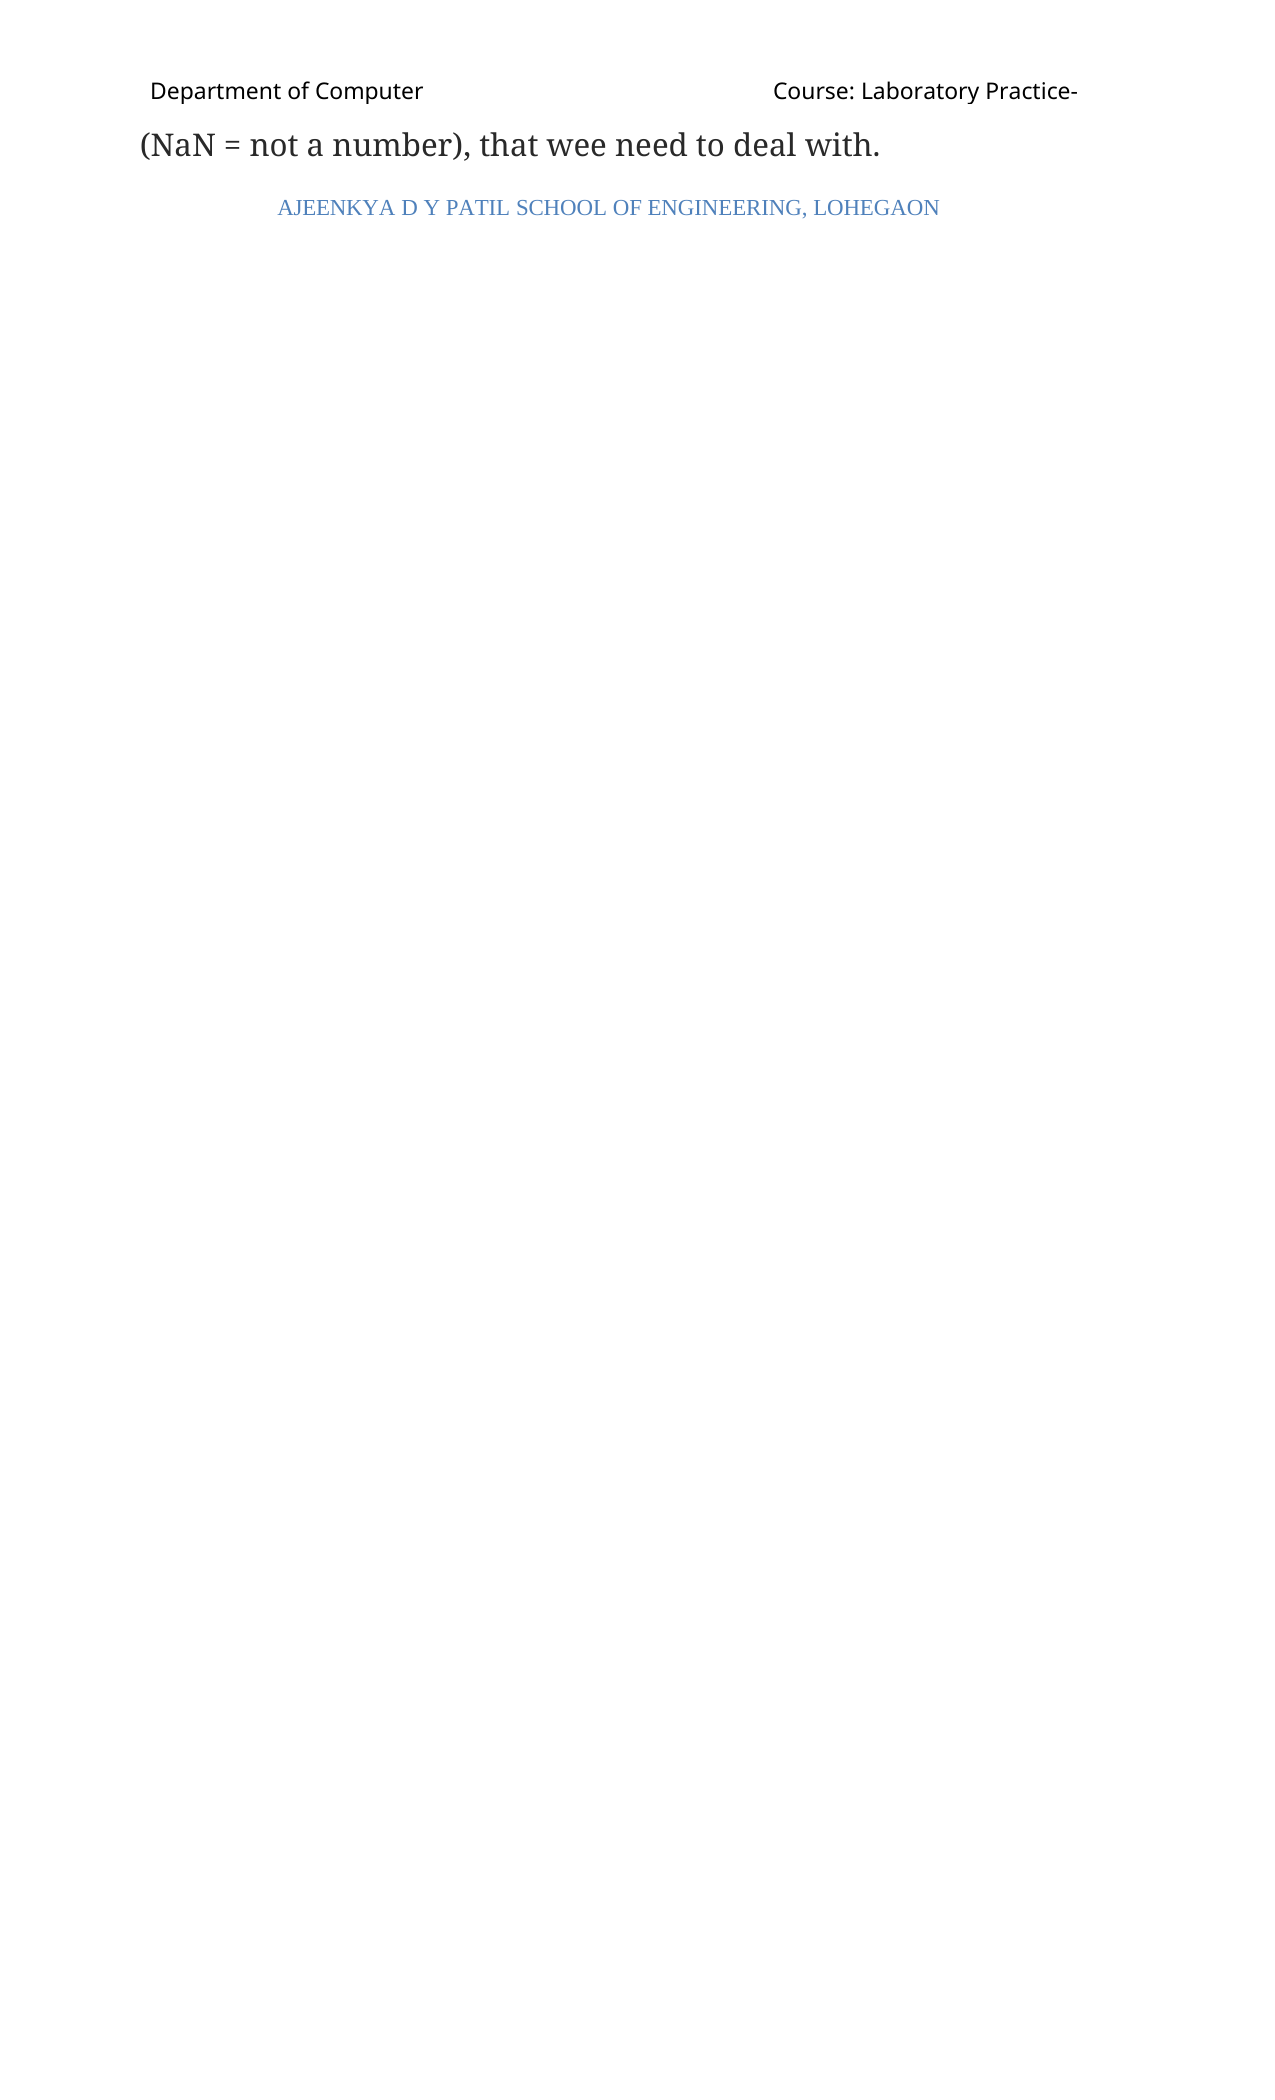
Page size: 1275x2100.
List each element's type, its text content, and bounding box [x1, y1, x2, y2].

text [139, 123, 1155, 166]
text AJEENKYA D Y PATIL SCHOOL OF ENGINEERING, LOHEGAON [277, 194, 1244, 220]
